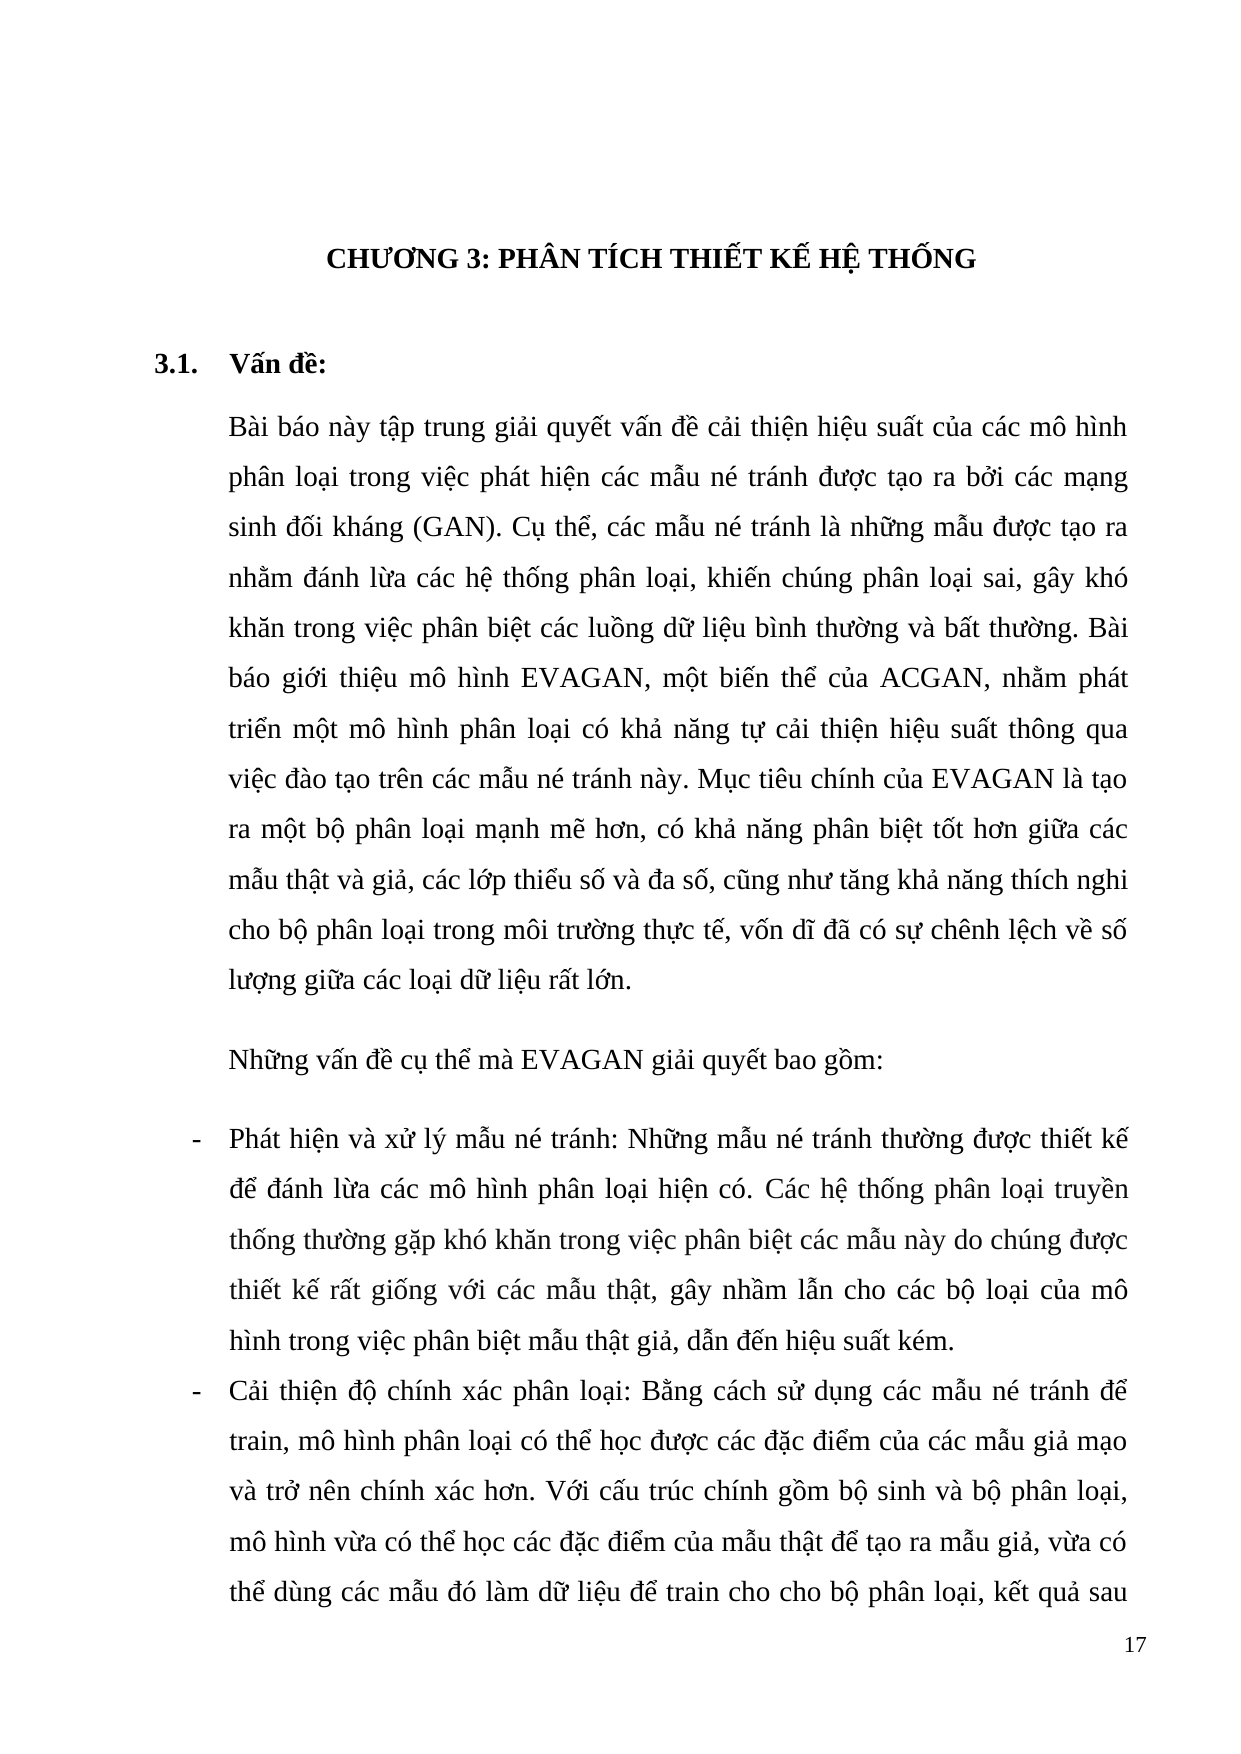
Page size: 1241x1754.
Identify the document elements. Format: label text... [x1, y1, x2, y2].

subtitle CHƯƠNG 3: PHÂN TÍCH THIẾT KẾ HỆ THỐNG [156, 242, 1146, 275]
subtitle 3.1. Vấn đề: [154, 346, 1146, 380]
text Bài báo này tập trung giải quyết vấn đề cải thiện hiệu suất của các mô hình phân loại trong việc phát hiện các mẫu né tránh được tạo ra bởi các mạng sinh đối kháng (GAN). Cụ thể, các mẫu né tránh là những mẫu được tạo ra nhằm đánh lừa các hệ thống phân loại, khiến chúng phân loại sai, gây khó khăn trong việc phân biệt các luồng dữ liệu bình thường và bất thường. Bài báo giới thiệu mô hình EVAGAN, một biến thể của ACGAN, nhằm phát triển một mô hình phân loại có khả năng tự cải thiện hiệu suất thông qua việc đào tạo trên các mẫu né tránh này. Mục tiêu chính của EVAGAN là tạo ra một bộ phân loại mạnh mẽ hơn, có khả năng phân biệt tốt hơn giữa các mẫu thật và giả, các lớp thiểu số và đa số, cũng như tăng khả năng thích nghi cho bộ phân loại trong môi trường thực tế, vốn dĩ đã có sự chênh lệch về số lượng giữa các loại dữ liệu rất lớn. [228, 409, 1129, 996]
list Phát hiện và xử lý mẫu né tránh: Những mẫu né tránh thường được thiết kế để đánh lừa các mô hình phân loại hiện có. Các hệ thống phân loại truyền thống thường gặp khó khăn trong việc phân biệt các mẫu này do chúng được thiết kế rất giống với các mẫu thật, gây nhầm lẫn cho các bộ loại của mô hình trong việc phân biệt mẫu thật giả, dẫn đến hiệu suất kém. [192, 1121, 1129, 1356]
text Những vấn đề cụ thể mà EVAGAN giải quyết bao gồm: [228, 1042, 1129, 1075]
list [192, 1373, 1129, 1608]
